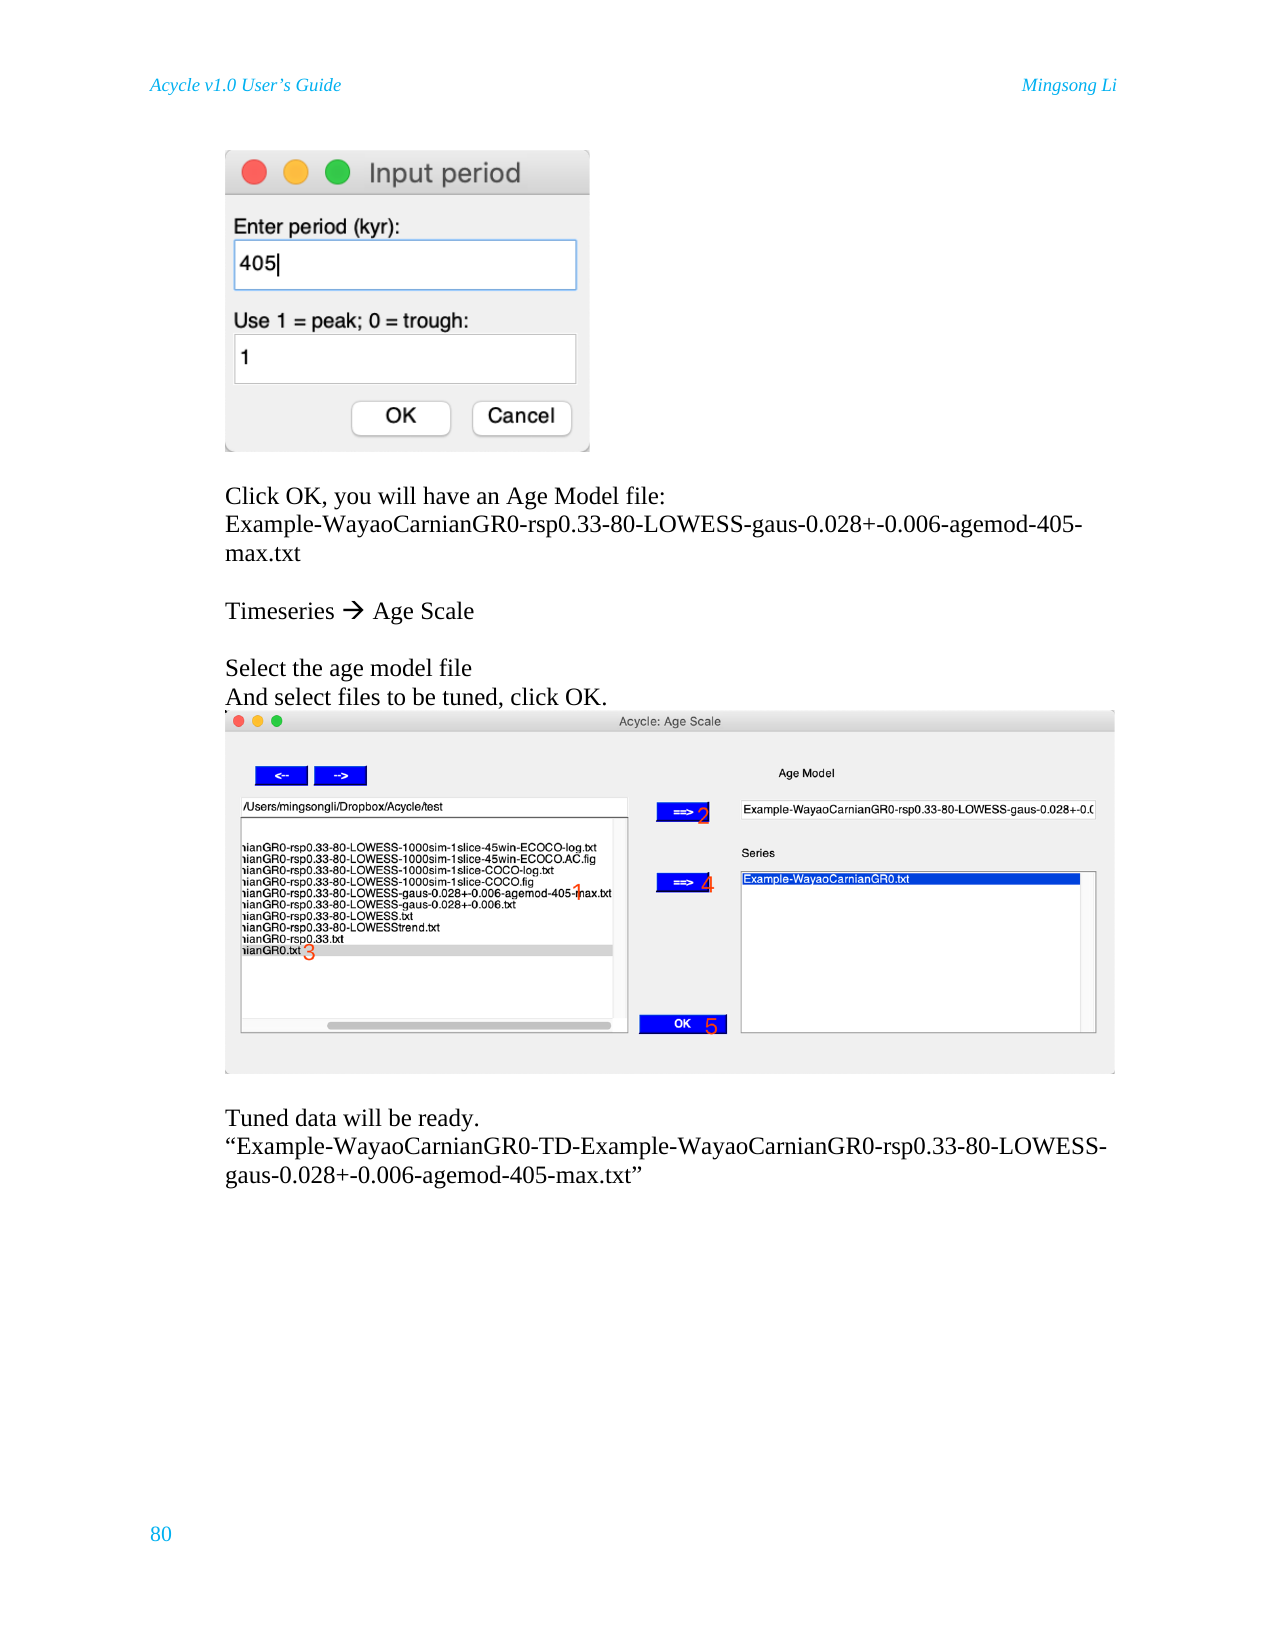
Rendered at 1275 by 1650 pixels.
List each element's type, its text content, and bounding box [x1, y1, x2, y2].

text “Example-WayaoCarnianGR0-TD-Example-WayaoCarnianGR0-rsp0.33-80-LOWESS-gaus-0.028+-0.006-agemod-405-max.txt” [225, 1131, 1125, 1189]
picture [225, 710, 1115, 1074]
picture [225, 150, 590, 452]
picture [151, 81, 157, 89]
text And select files to be tuned, click OK. [225, 682, 1125, 711]
text Example-WayaoCarnianGR0-rsp0.33-80-LOWESS-gaus-0.028+-0.006-agemod-405-max.txt [225, 509, 1125, 567]
text Tuned data will be ready. [225, 1103, 1125, 1131]
text Timeseries Age Scale [225, 596, 1125, 624]
text Select the age model file [225, 653, 1125, 682]
text Click OK, you will have an Age Model file: [225, 481, 1125, 509]
